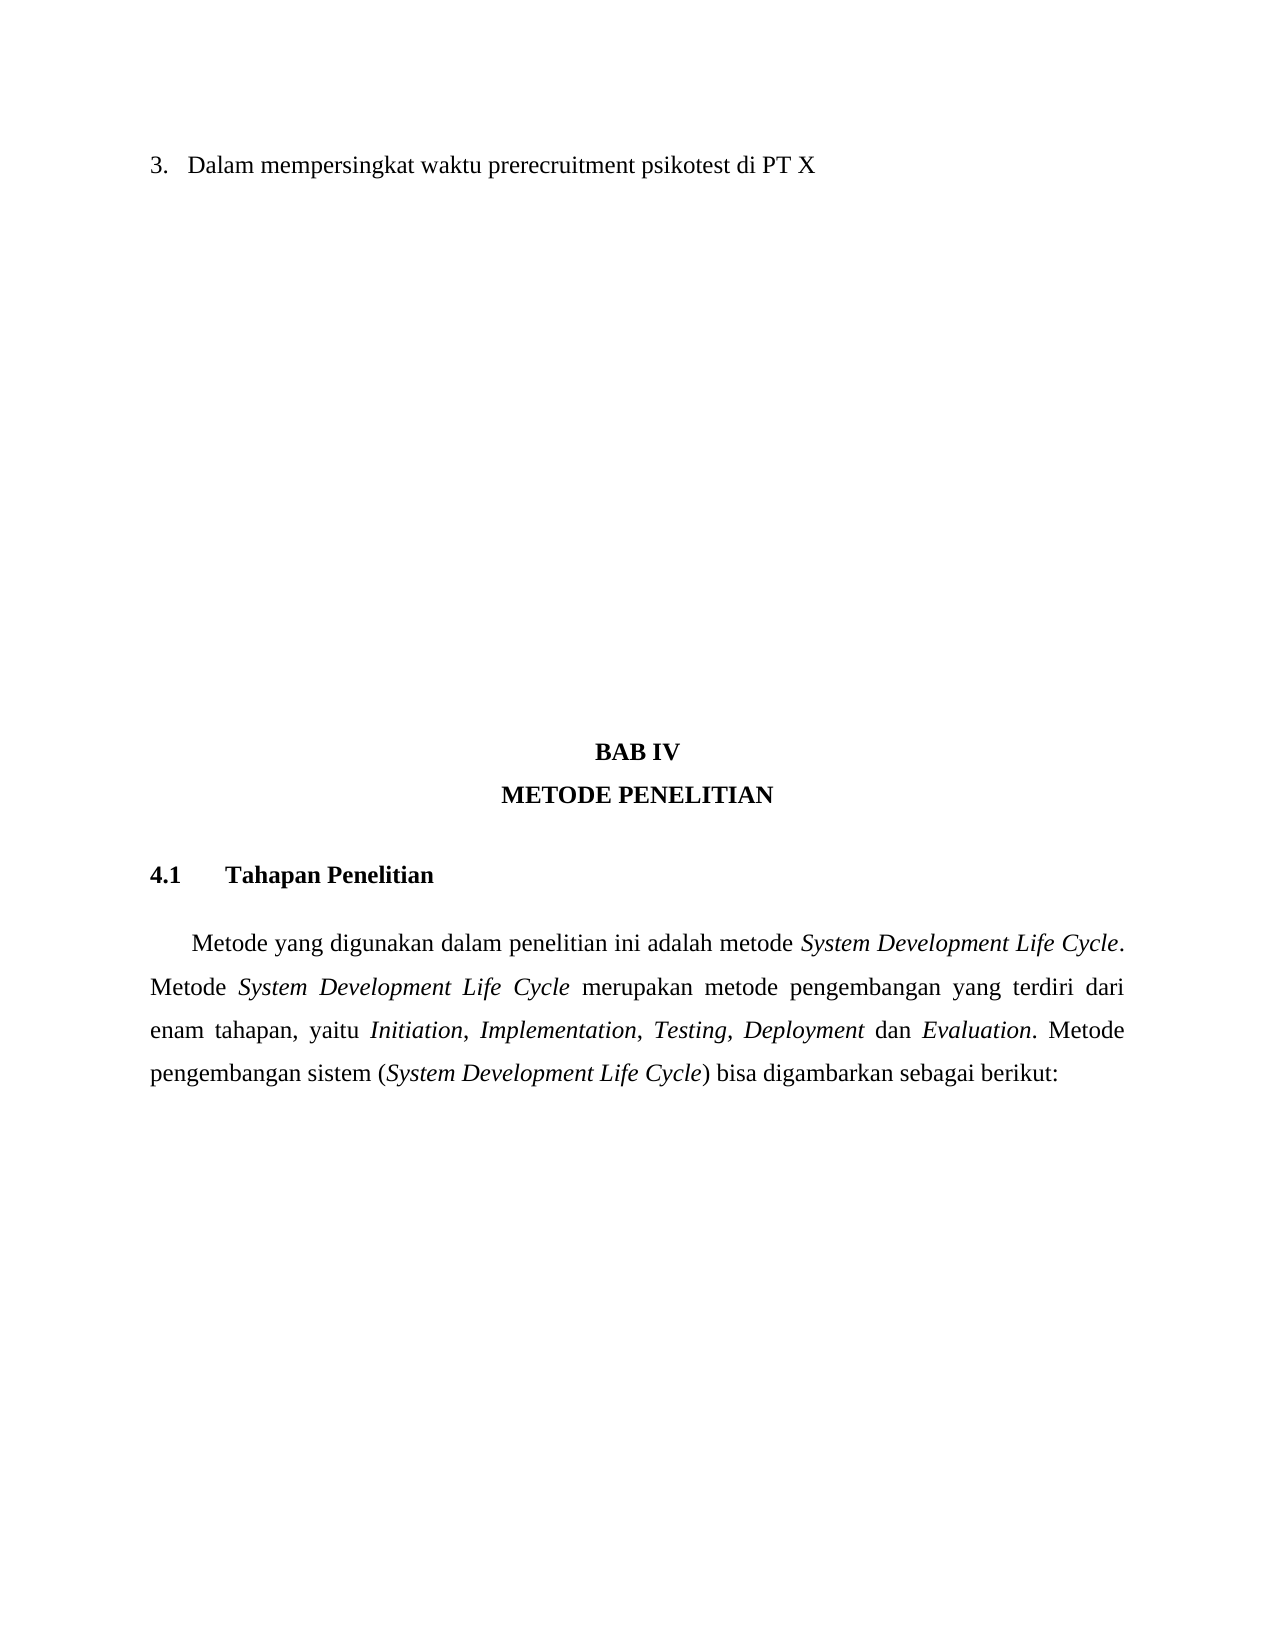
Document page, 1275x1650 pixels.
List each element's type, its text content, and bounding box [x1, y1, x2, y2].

text BAB IV METODE PENELITIAN [150, 737, 1125, 808]
list Dalam mempersingkat waktu prerecruitment psikotest di PT X [150, 150, 1125, 179]
text Metode yang digunakan dalam penelitian ini adalah metode System Development Life Cycle. Metode System Development Life Cycle merupakan metode pengembangan yang terdiri dari enam tahapan, yaitu Initiation, Implementation, Testing, Deployment dan Evaluation. Metode pengembangan sistem (System Development Life Cycle) bisa digambarkan sebagai berikut: [150, 928, 1125, 1087]
list Tahapan Penelitian [150, 860, 1125, 889]
